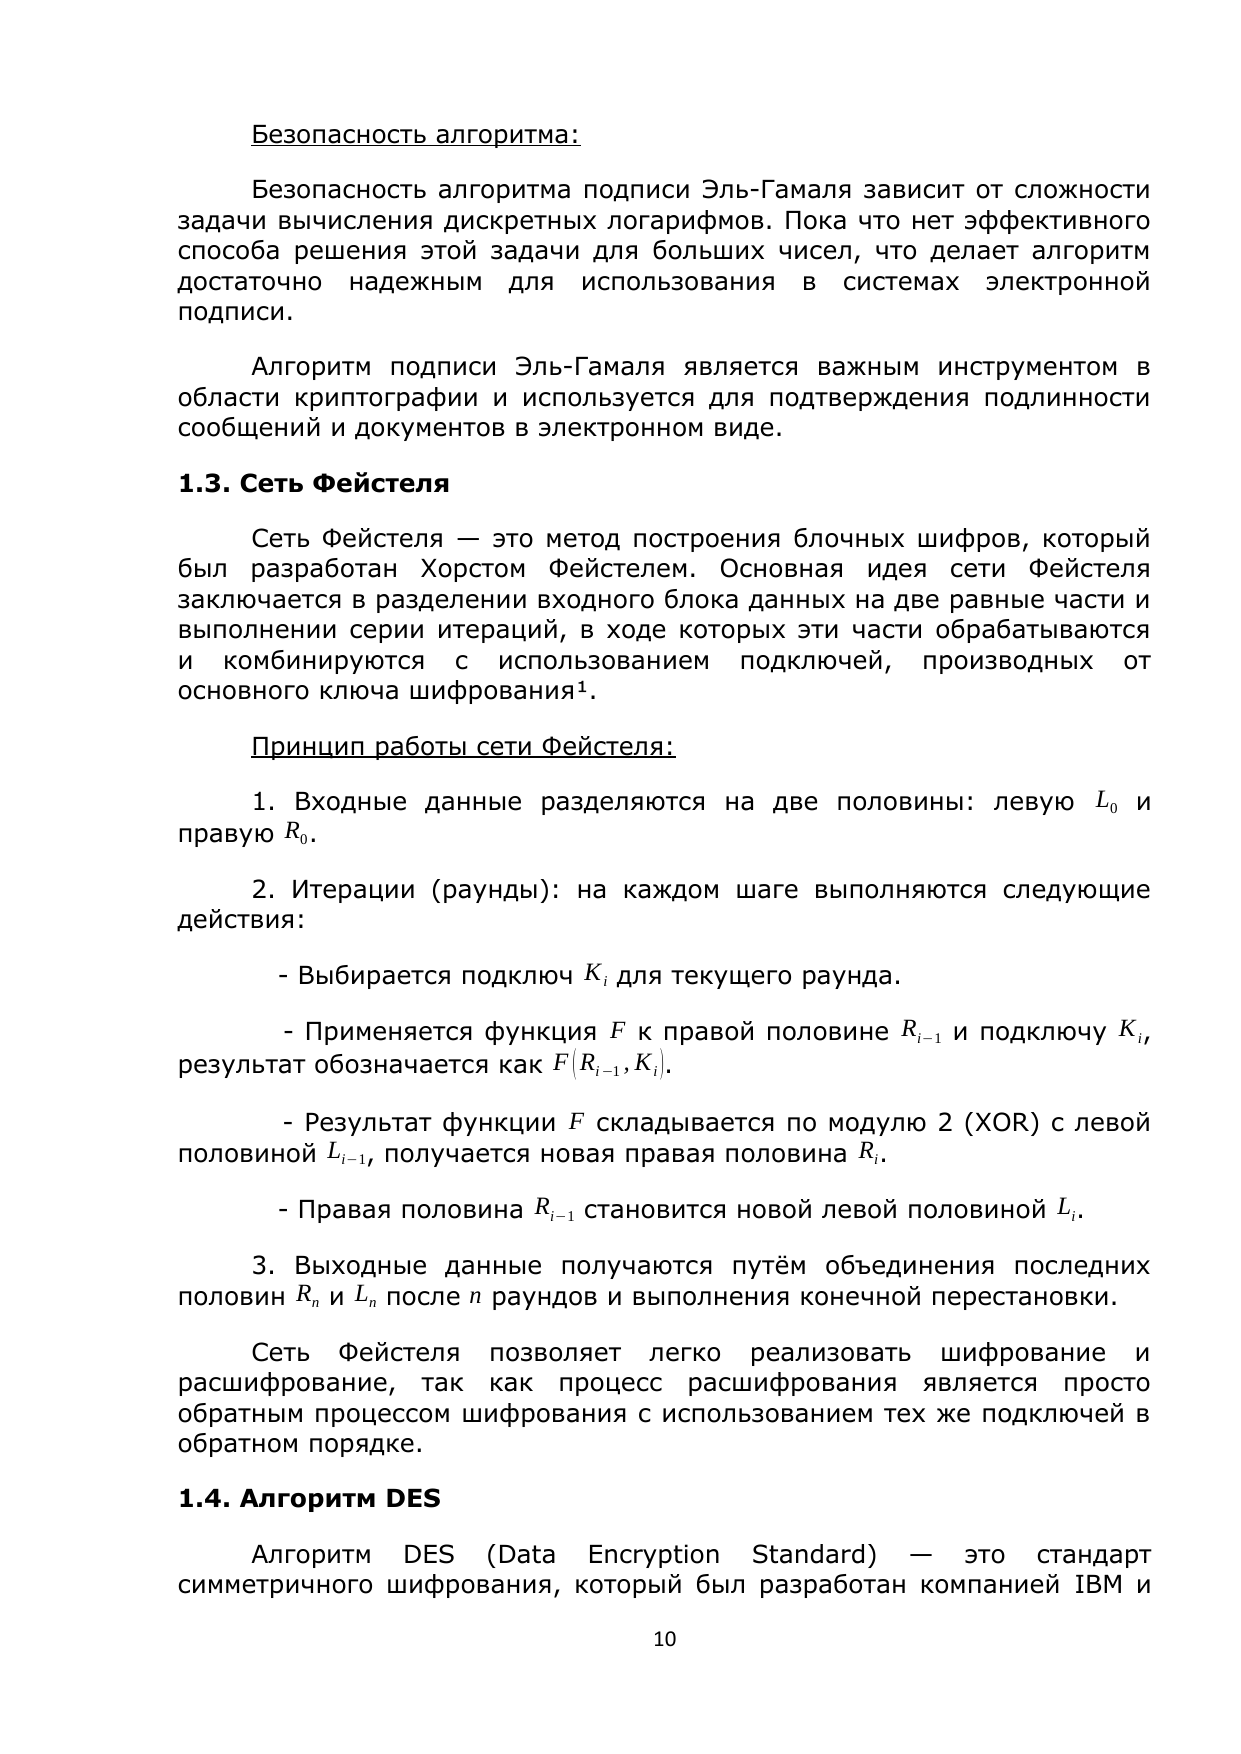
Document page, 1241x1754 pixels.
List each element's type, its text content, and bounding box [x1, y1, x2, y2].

text 1. Входные данные разделяются на две половины: левую и правую . [177, 785, 1152, 848]
text Сеть Фейстеля позволяет легко реализовать шифрование и расшифрование, так как процесс расшифрования является просто обратным процессом шифрования с использованием тех же подключей в обратном порядке. [177, 1336, 1152, 1458]
text - Выбирается подключ для текущего раунда. [177, 959, 1152, 990]
text 1.3. Сеть Фейстеля [177, 467, 1152, 497]
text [177, 1538, 1152, 1599]
text Безопасность алгоритма: [177, 118, 1152, 148]
text 2. Итерации (раунды): на каждом шаге выполняются следующие действия: [177, 873, 1152, 934]
text Принцип работы сети Фейстеля: [177, 730, 1152, 760]
text - Результат функции складывается по модулю 2 (XOR) с левой половиной , получается новая правая половина . [177, 1106, 1152, 1168]
text 3. Выходные данные получаются путём объединения последних половин и после раундов и выполнения конечной перестановки. [177, 1249, 1152, 1311]
text Алгоритм подписи Эль-Гамаля является важным инструментом в области криптографии и используется для подтверждения подлинности сообщений и документов в электронном виде. [177, 351, 1152, 442]
text Сеть Фейстеля — это метод построения блочных шифров, который был разработан Хорстом Фейстелем. Основная идея сети Фейстеля заключается в разделении входного блока данных на две равные части и выполнении серии итераций, в ходе которых эти части обрабатываются и комбинируются с использованием подключей, производных от основного ключа шифрования¹. [177, 522, 1152, 705]
text - Применяется функция к правой половине и подключу , результат обозначается как . [177, 1015, 1152, 1081]
text - Правая половина становится новой левой половиной . [177, 1193, 1152, 1224]
text 1.4. Алгоритм DES [177, 1483, 1152, 1513]
text Безопасность алгоритма подписи Эль-Гамаля зависит от сложности задачи вычисления дискретных логарифмов. Пока что нет эффективного способа решения этой задачи для больших чисел, что делает алгоритм достаточно надежным для использования в системах электронной подписи. [177, 173, 1152, 326]
